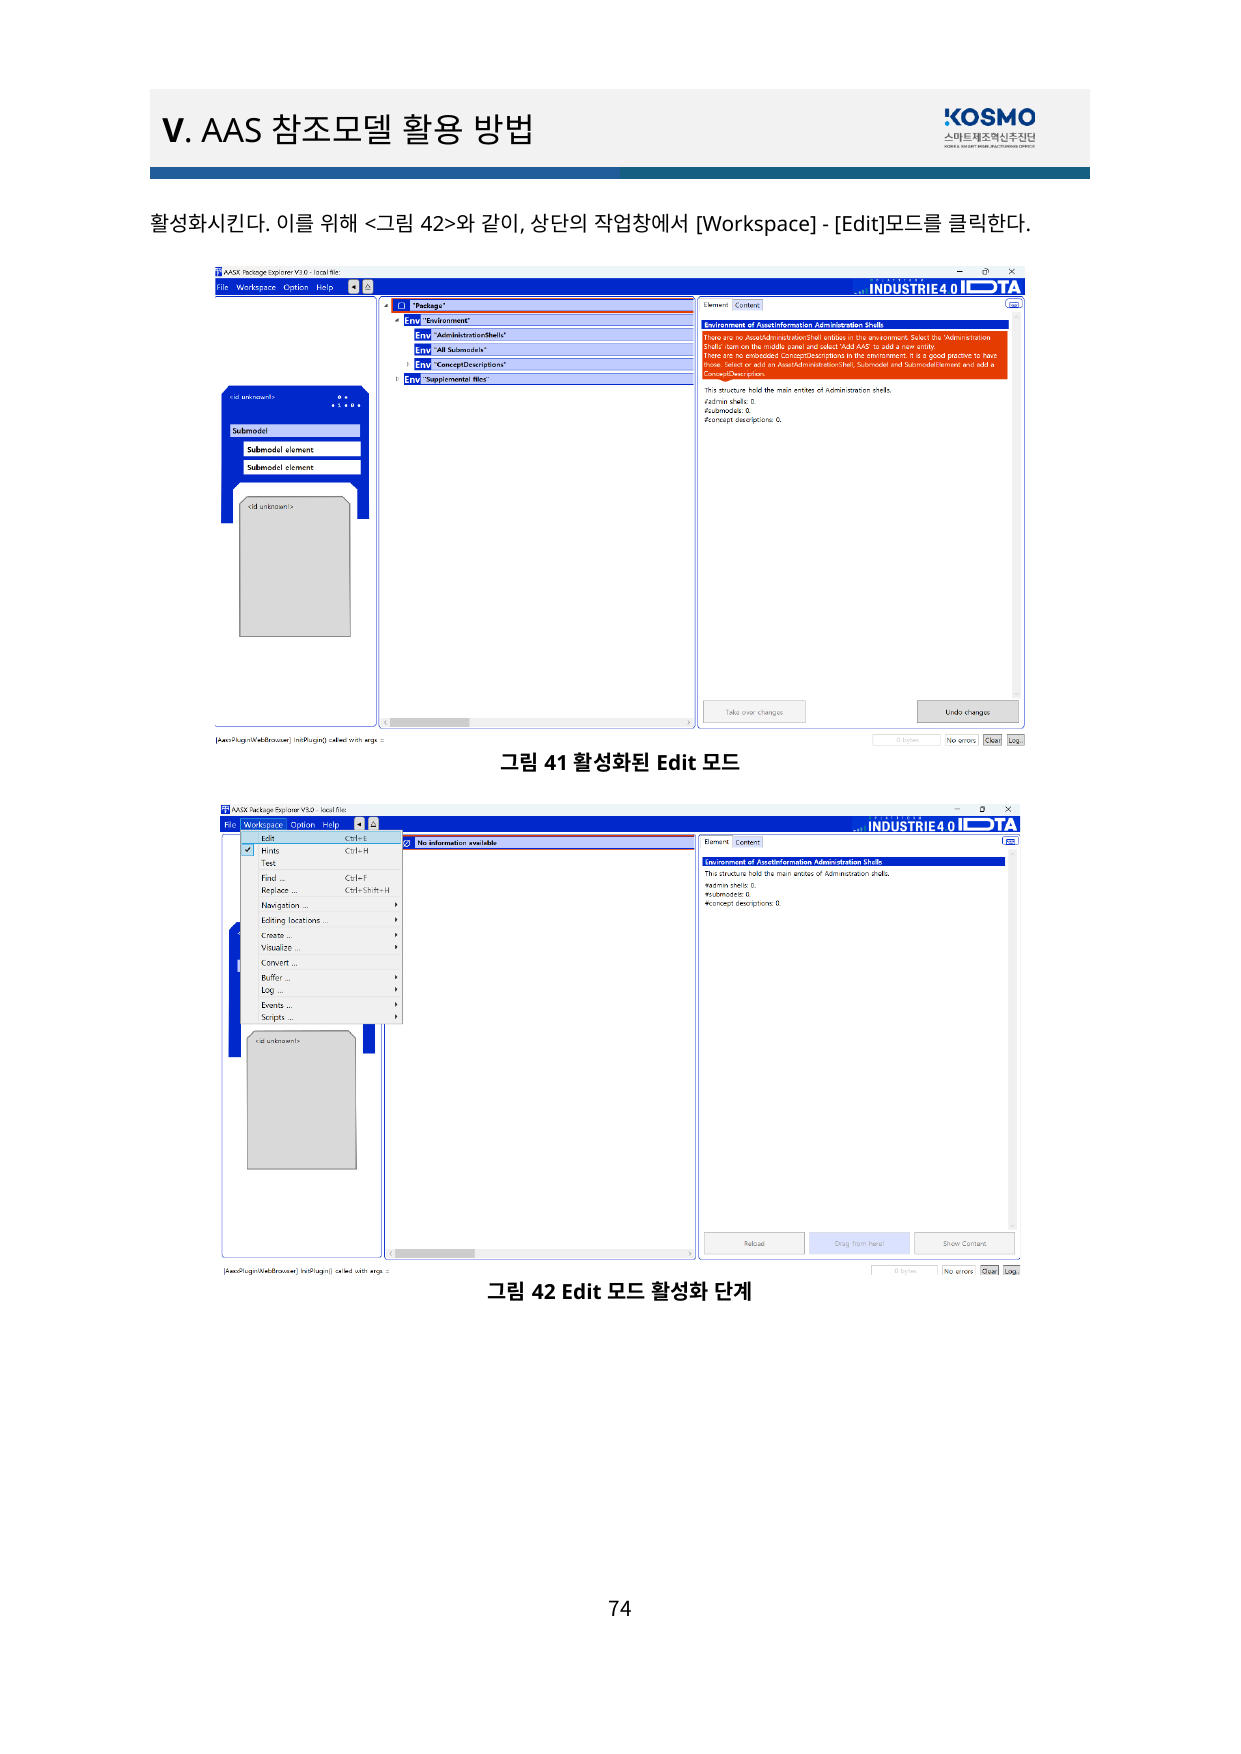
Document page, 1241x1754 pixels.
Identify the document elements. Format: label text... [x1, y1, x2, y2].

picture [220, 804, 1020, 1275]
text 그림 41 활성화된 Edit 모드 [150, 746, 1090, 776]
picture [215, 266, 1025, 746]
text ○ AAS 생성, Submodel 생성 등의 기능을 수행하기 위해서 아래의 <그림 41>과 같이 ‘Edit’모드를 활성화시킨다. 이를 위해 <그림 42>와 같이, 상단의 작업창에서 [Workspace] - [Edit]모드를 클릭한다. [150, 207, 1090, 238]
picture [944, 108, 1035, 148]
text 그림 42 Edit 모드 활성화 단계 [150, 1275, 1090, 1305]
